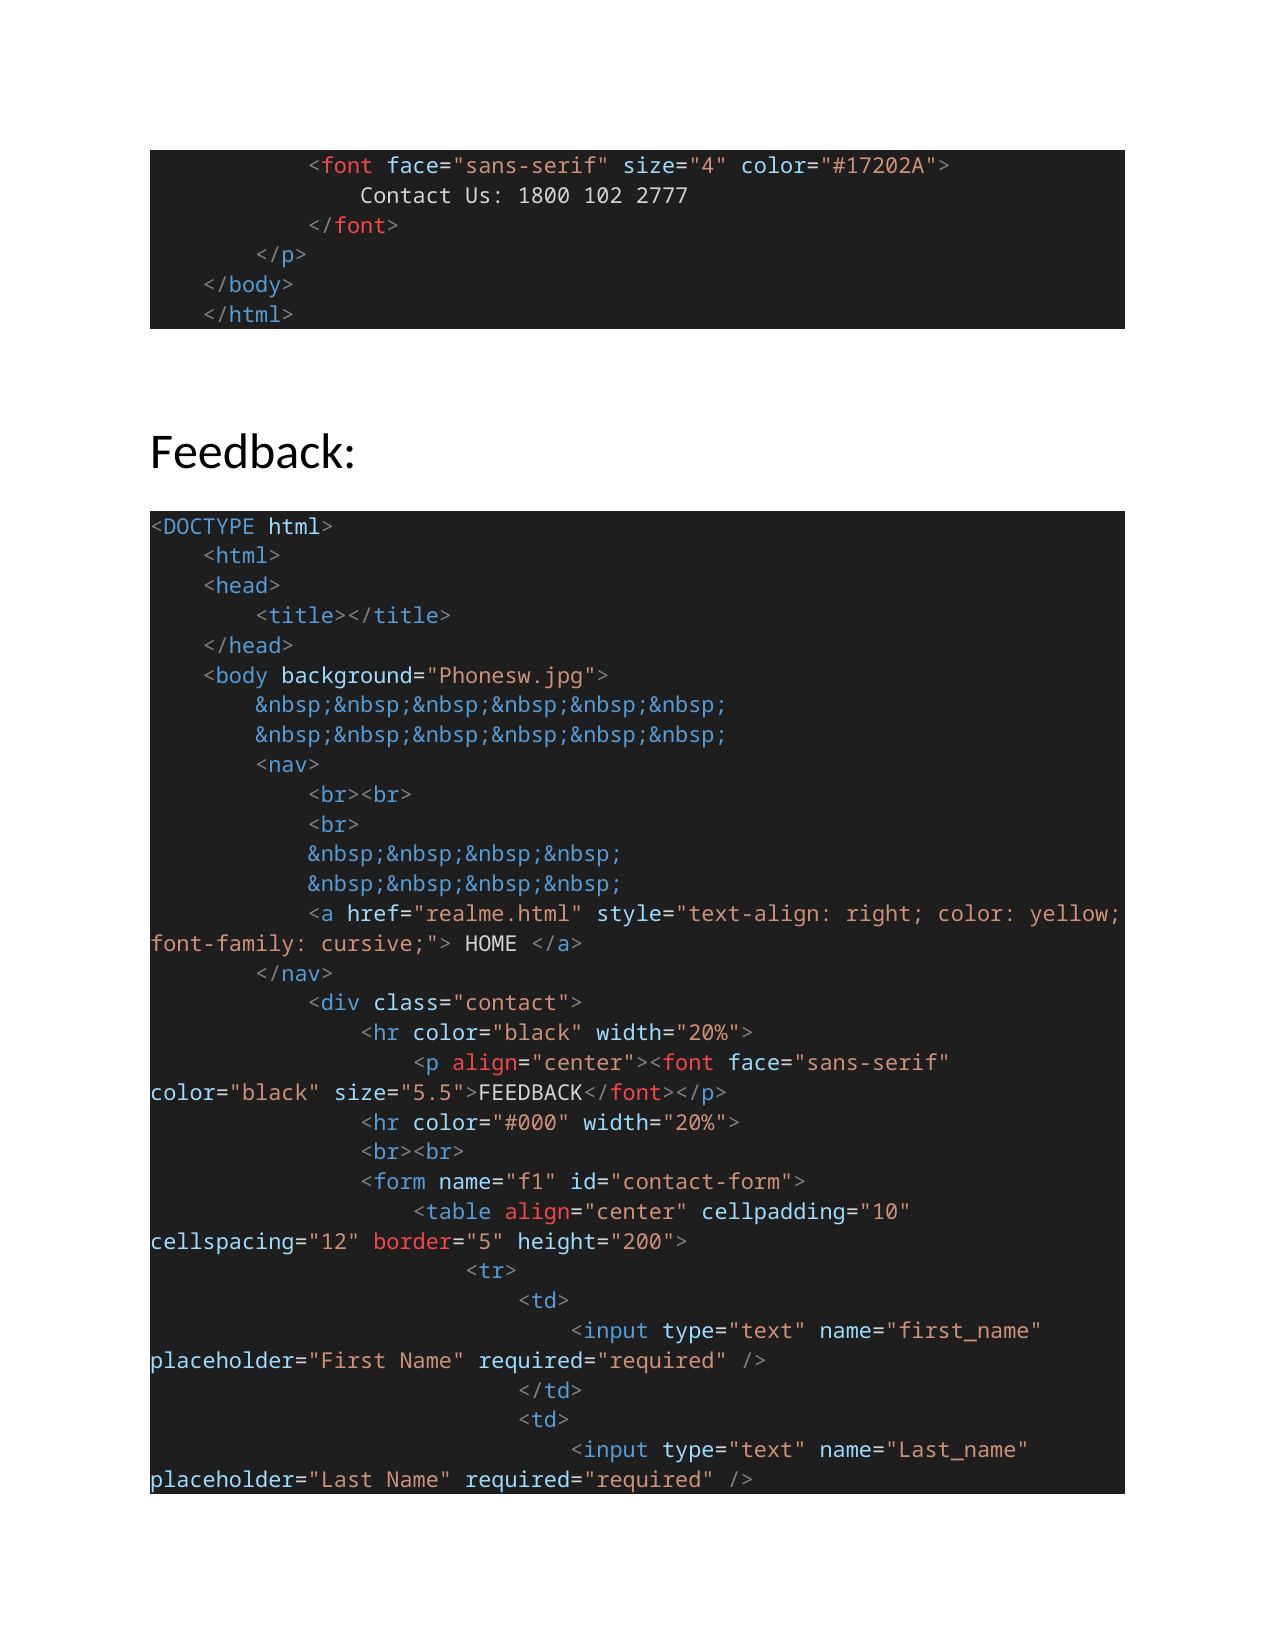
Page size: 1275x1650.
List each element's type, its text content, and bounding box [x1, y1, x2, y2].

text <input type="text" name="Last_name" placeholder="Last Name" required="required" /> [150, 1434, 1125, 1494]
text <br> [150, 808, 1125, 838]
text <font face="sans-serif" size="4" color="#17202A"> [150, 150, 1125, 180]
text <br><br> [150, 779, 1125, 808]
text </html> [150, 299, 1125, 329]
text <br><br> [150, 1136, 1125, 1166]
text Feedback: [150, 420, 1125, 481]
text <html> [150, 540, 1125, 570]
text </font> [150, 209, 1125, 239]
text <td> [150, 1404, 1125, 1434]
text </nav> [150, 957, 1125, 987]
text &nbsp;&nbsp;&nbsp;&nbsp; [150, 868, 1125, 898]
text <head> [150, 570, 1125, 600]
text </p> [150, 239, 1125, 269]
text &nbsp;&nbsp;&nbsp;&nbsp;&nbsp;&nbsp; [150, 689, 1125, 719]
text <nav> [150, 749, 1125, 779]
text <hr color="black" width="20%"> [150, 1017, 1125, 1047]
text </body> [150, 269, 1125, 299]
text <a href="realme.html" style="text-align: right; color: yellow; font-family: cursive;"> HOME </a> [150, 898, 1125, 957]
text <form name="f1" id="contact-form"> [150, 1166, 1125, 1196]
text <div class="contact"> [150, 987, 1125, 1017]
text <DOCTYPE html> [150, 511, 1125, 540]
text <title></title> [150, 600, 1125, 630]
text &nbsp;&nbsp;&nbsp;&nbsp;&nbsp;&nbsp; [150, 719, 1125, 749]
text Contact Us: 1800 102 2777 [150, 180, 1125, 209]
text &nbsp;&nbsp;&nbsp;&nbsp; [150, 838, 1125, 868]
text <hr color="#000" width="20%"> [150, 1106, 1125, 1136]
text <td> [150, 1285, 1125, 1315]
text <p align="center"><font face="sans-serif" color="black" size="5.5">FEEDBACK</font></p> [150, 1047, 1125, 1106]
text <body background="Phonesw.jpg"> [150, 659, 1125, 689]
text </head> [150, 630, 1125, 659]
text <table align="center" cellpadding="10" cellspacing="12" border="5" height="200"> [150, 1196, 1125, 1255]
text <input type="text" name="first_name" placeholder="First Name" required="required" /> [150, 1315, 1125, 1374]
text <tr> [150, 1255, 1125, 1285]
text </td> [150, 1374, 1125, 1404]
